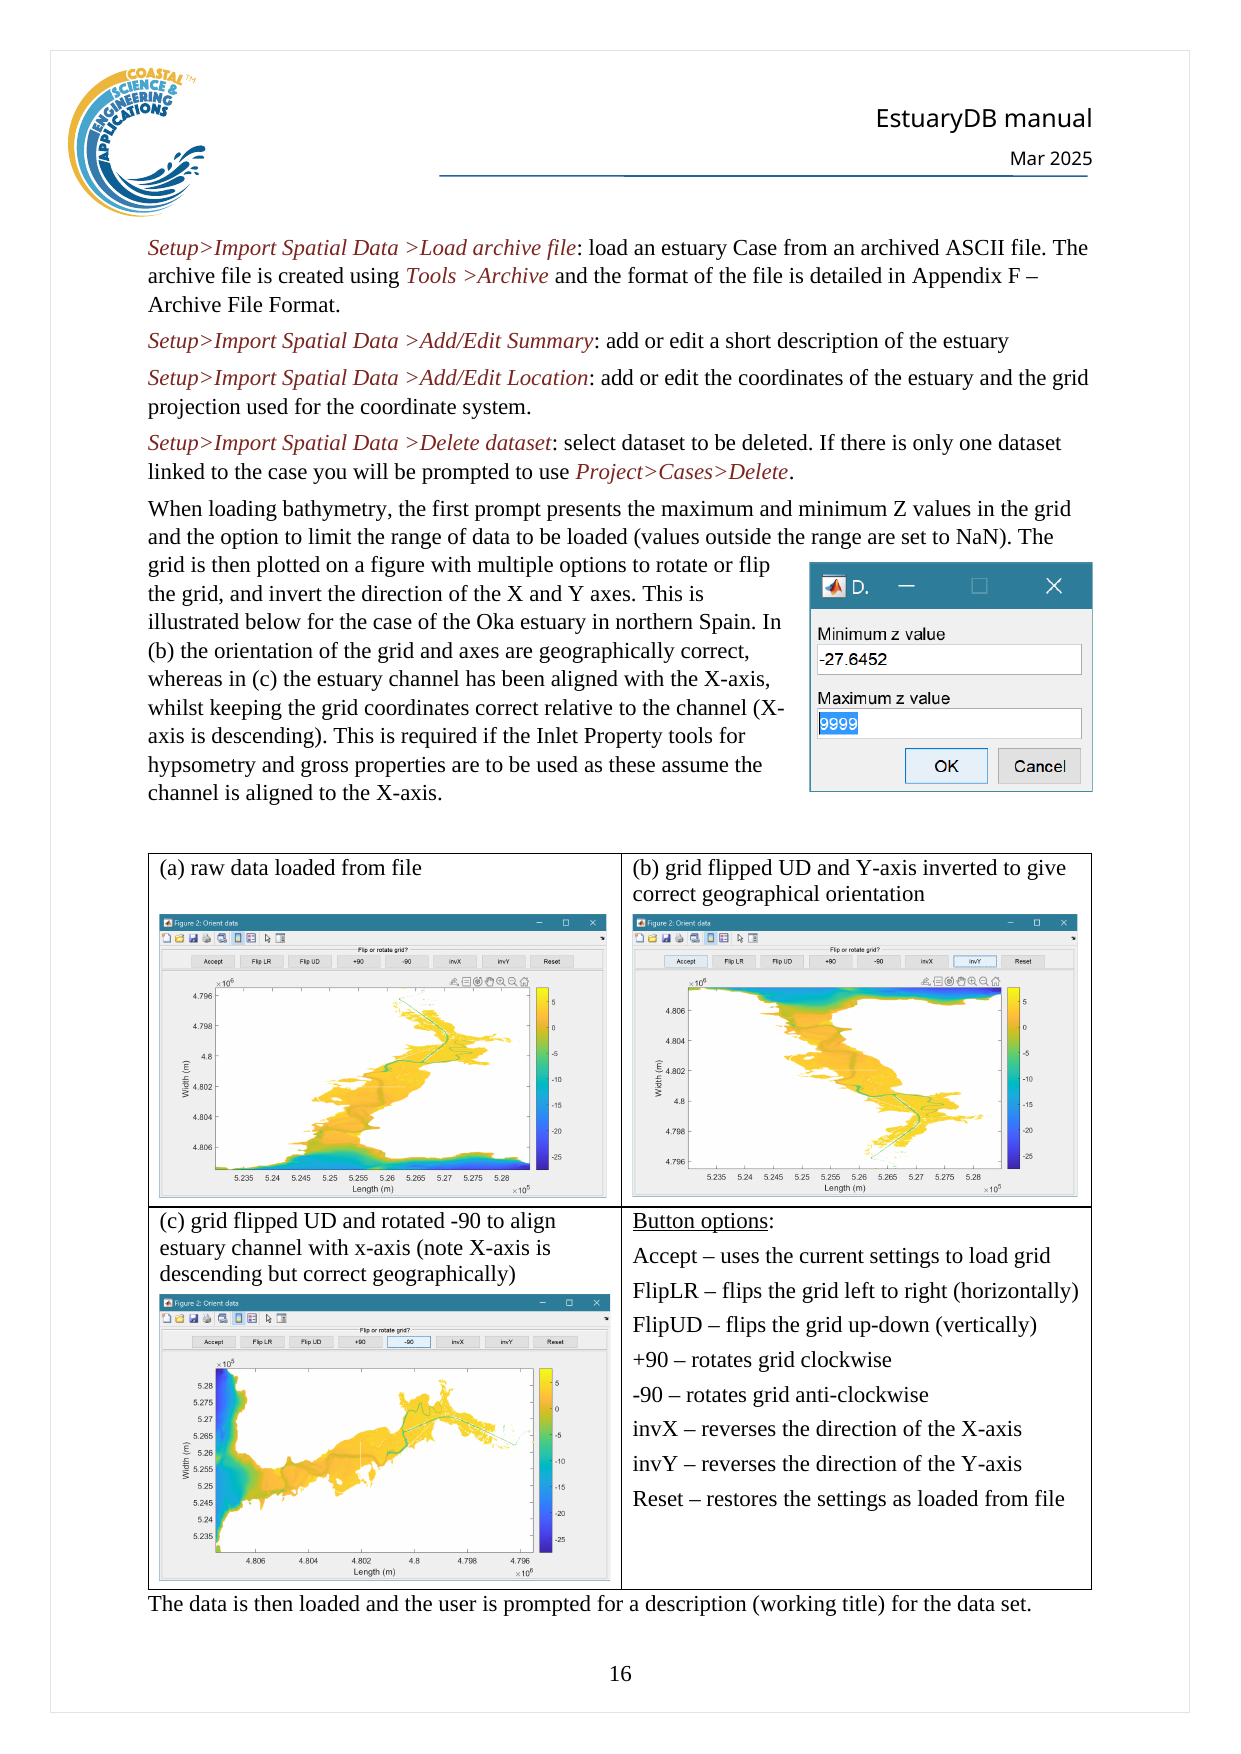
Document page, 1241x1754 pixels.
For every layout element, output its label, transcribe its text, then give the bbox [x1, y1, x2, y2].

text Setup>Import Spatial Data >Add/Edit Summary: add or edit a short description of the estuary [148, 327, 1093, 354]
table_cell Button options: Accept – uses the current settings to load grid FlipLR – flips the grid left to right (horizontally) FlipUD – flips the grid up-down (vertically) +90 – rotates grid clockwise -90 – rotates grid anti-clockwise invX – reverses the direction of the X-axis invY – reverses the direction of the Y-axis Reset – restores the settings as loaded from file [622, 1208, 1091, 1589]
text Setup>Import Spatial Data >Load archive file: load an estuary Case from an archived ASCII file. The archive file is created using Tools >Archive and the format of the file is detailed in Appendix F – Archive File Format. [148, 234, 1093, 317]
text When loading bathymetry, the first prompt presents the maximum and minimum Z values in the grid and the option to limit the range of data to be loaded (values outside the range are set to NaN). The grid is then plotted on a figure with multiple options to rotate or flip the grid, and invert the direction of the X and Y axes. This is illustrated below for the case of the Oka estuary in northern Spain. In (b) the orientation of the grid and axes are geographically correct, whereas in (c) the estuary channel has been aligned with the X-axis, whilst keeping the grid coordinates correct relative to the channel (X-axis is descending). This is required if the Inlet Property tools for hypsometry and gross properties are to be used as these assume the channel is aligned to the X-axis. [148, 495, 1093, 805]
text Setup>Import Spatial Data >Add/Edit Location: add or edit the coordinates of the estuary and the grid projection used for the coordinate system. [148, 364, 1093, 419]
picture [632, 914, 1078, 1197]
text Setup>Import Spatial Data >Delete dataset: select dataset to be deleted. If there is only one dataset linked to the case you will be prompted to use Project>Cases>Delete. [148, 429, 1093, 484]
text The data is then loaded and the user is prompted for a description (working title) for the data set. [148, 1590, 1093, 1616]
picture [159, 1294, 611, 1581]
table_header (b) grid flipped UD and Y-axis inverted to give correct geographical orientation [622, 854, 1091, 1206]
picture [159, 914, 607, 1198]
table_cell (c) grid flipped UD and rotated -90 to align estuary channel with x-axis (note X-axis is descending but correct geographically) [149, 1208, 621, 1589]
table_header (a) raw data loaded from file [149, 854, 621, 1206]
picture [809, 562, 1093, 792]
